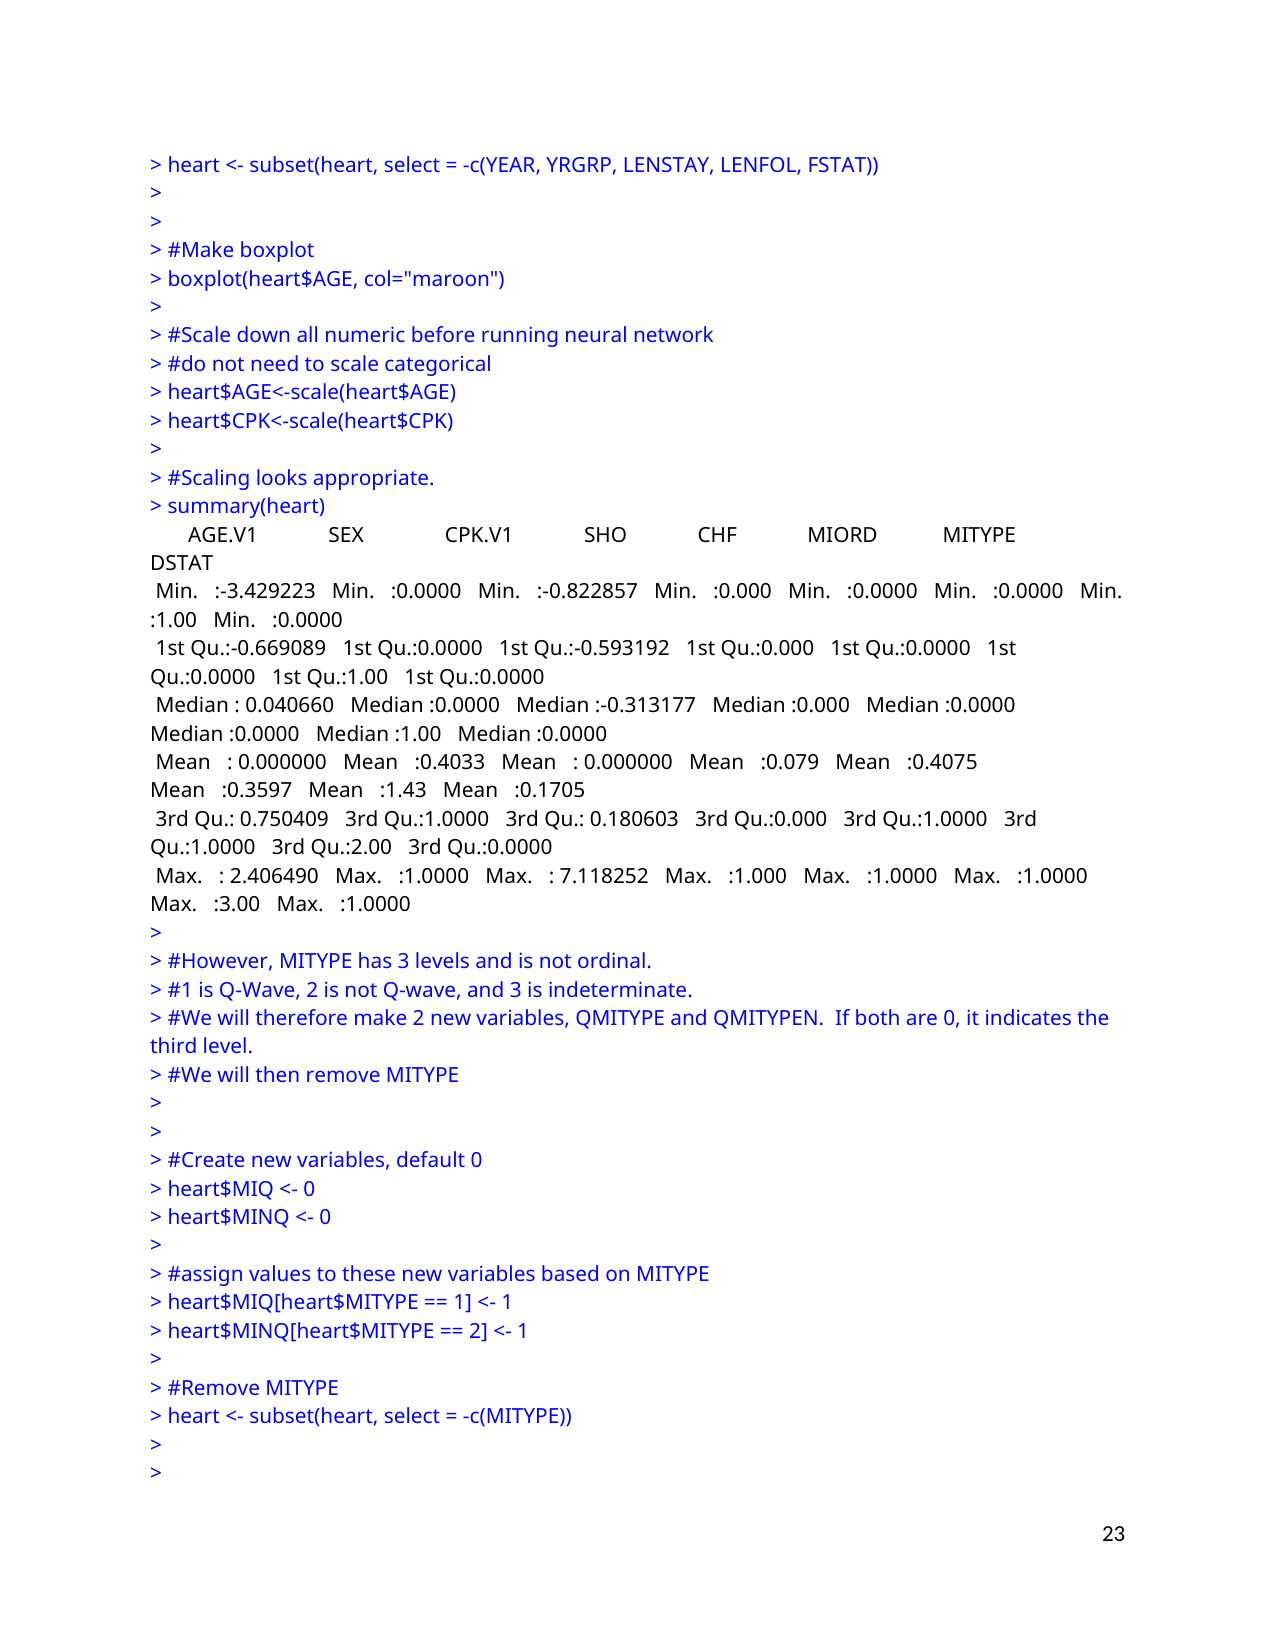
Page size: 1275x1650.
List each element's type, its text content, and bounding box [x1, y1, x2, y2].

text > #We will then remove MITYPE [150, 1060, 1125, 1088]
text > heart <- subset(heart, select = -c(MITYPE)) [150, 1401, 1125, 1430]
text > summary(heart) [150, 491, 1125, 520]
text > heart$AGE<-scale(heart$AGE) [150, 377, 1125, 406]
text > heart$MIQ <- 0 [150, 1174, 1125, 1202]
text > heart <- subset(heart, select = -c(YEAR, YRGRP, LENSTAY, LENFOL, FSTAT)) [150, 150, 1125, 178]
text > [150, 178, 1125, 207]
text > boxplot(heart$AGE, col="maroon") [150, 264, 1125, 292]
text > [150, 1430, 1125, 1458]
text > [150, 207, 1125, 235]
text > [150, 1117, 1125, 1145]
text > #Remove MITYPE [150, 1373, 1125, 1401]
text > [150, 1088, 1125, 1117]
text > [150, 1344, 1125, 1373]
text > #assign values to these new variables based on MITYPE [150, 1259, 1125, 1287]
text > #Make boxplot [150, 235, 1125, 264]
text AGE.V1 SEX CPK.V1 SHO CHF MIORD MITYPE DSTAT [150, 520, 1125, 577]
text 1st Qu.:-0.669089 1st Qu.:0.0000 1st Qu.:-0.593192 1st Qu.:0.000 1st Qu.:0.0000 1st Qu.:0.0000 1st Qu.:1.00 1st Qu.:0.0000 [150, 633, 1125, 690]
text > [150, 1458, 1125, 1487]
text > [150, 1231, 1125, 1259]
text 3rd Qu.: 0.750409 3rd Qu.:1.0000 3rd Qu.: 0.180603 3rd Qu.:0.000 3rd Qu.:1.0000 3rd Qu.:1.0000 3rd Qu.:2.00 3rd Qu.:0.0000 [150, 804, 1125, 861]
text Median : 0.040660 Median :0.0000 Median :-0.313177 Median :0.000 Median :0.0000 Median :0.0000 Median :1.00 Median :0.0000 [150, 690, 1125, 747]
text > #We will therefore make 2 new variables, QMITYPE and QMITYPEN. If both are 0, it indicates the third level. [150, 1003, 1125, 1060]
text Max. : 2.406490 Max. :1.0000 Max. : 7.118252 Max. :1.000 Max. :1.0000 Max. :1.0000 Max. :3.00 Max. :1.0000 [150, 861, 1125, 918]
text > heart$CPK<-scale(heart$CPK) [150, 406, 1125, 434]
text > #do not need to scale categorical [150, 349, 1125, 377]
text > heart$MINQ <- 0 [150, 1202, 1125, 1231]
text > #Scaling looks appropriate. [150, 463, 1125, 491]
text Mean : 0.000000 Mean :0.4033 Mean : 0.000000 Mean :0.079 Mean :0.4075 Mean :0.3597 Mean :1.43 Mean :0.1705 [150, 747, 1125, 804]
text > #Create new variables, default 0 [150, 1145, 1125, 1174]
text > #However, MITYPE has 3 levels and is not ordinal. [150, 946, 1125, 975]
text Min. :-3.429223 Min. :0.0000 Min. :-0.822857 Min. :0.000 Min. :0.0000 Min. :0.0000 Min. :1.00 Min. :0.0000 [150, 577, 1125, 633]
text > #Scale down all numeric before running neural network [150, 321, 1125, 349]
text > #1 is Q-Wave, 2 is not Q-wave, and 3 is indeterminate. [150, 975, 1125, 1003]
text > heart$MIQ[heart$MITYPE == 1] <- 1 [150, 1287, 1125, 1316]
text > [150, 434, 1125, 463]
text > [150, 918, 1125, 946]
text > [150, 292, 1125, 321]
text > heart$MINQ[heart$MITYPE == 2] <- 1 [150, 1316, 1125, 1344]
